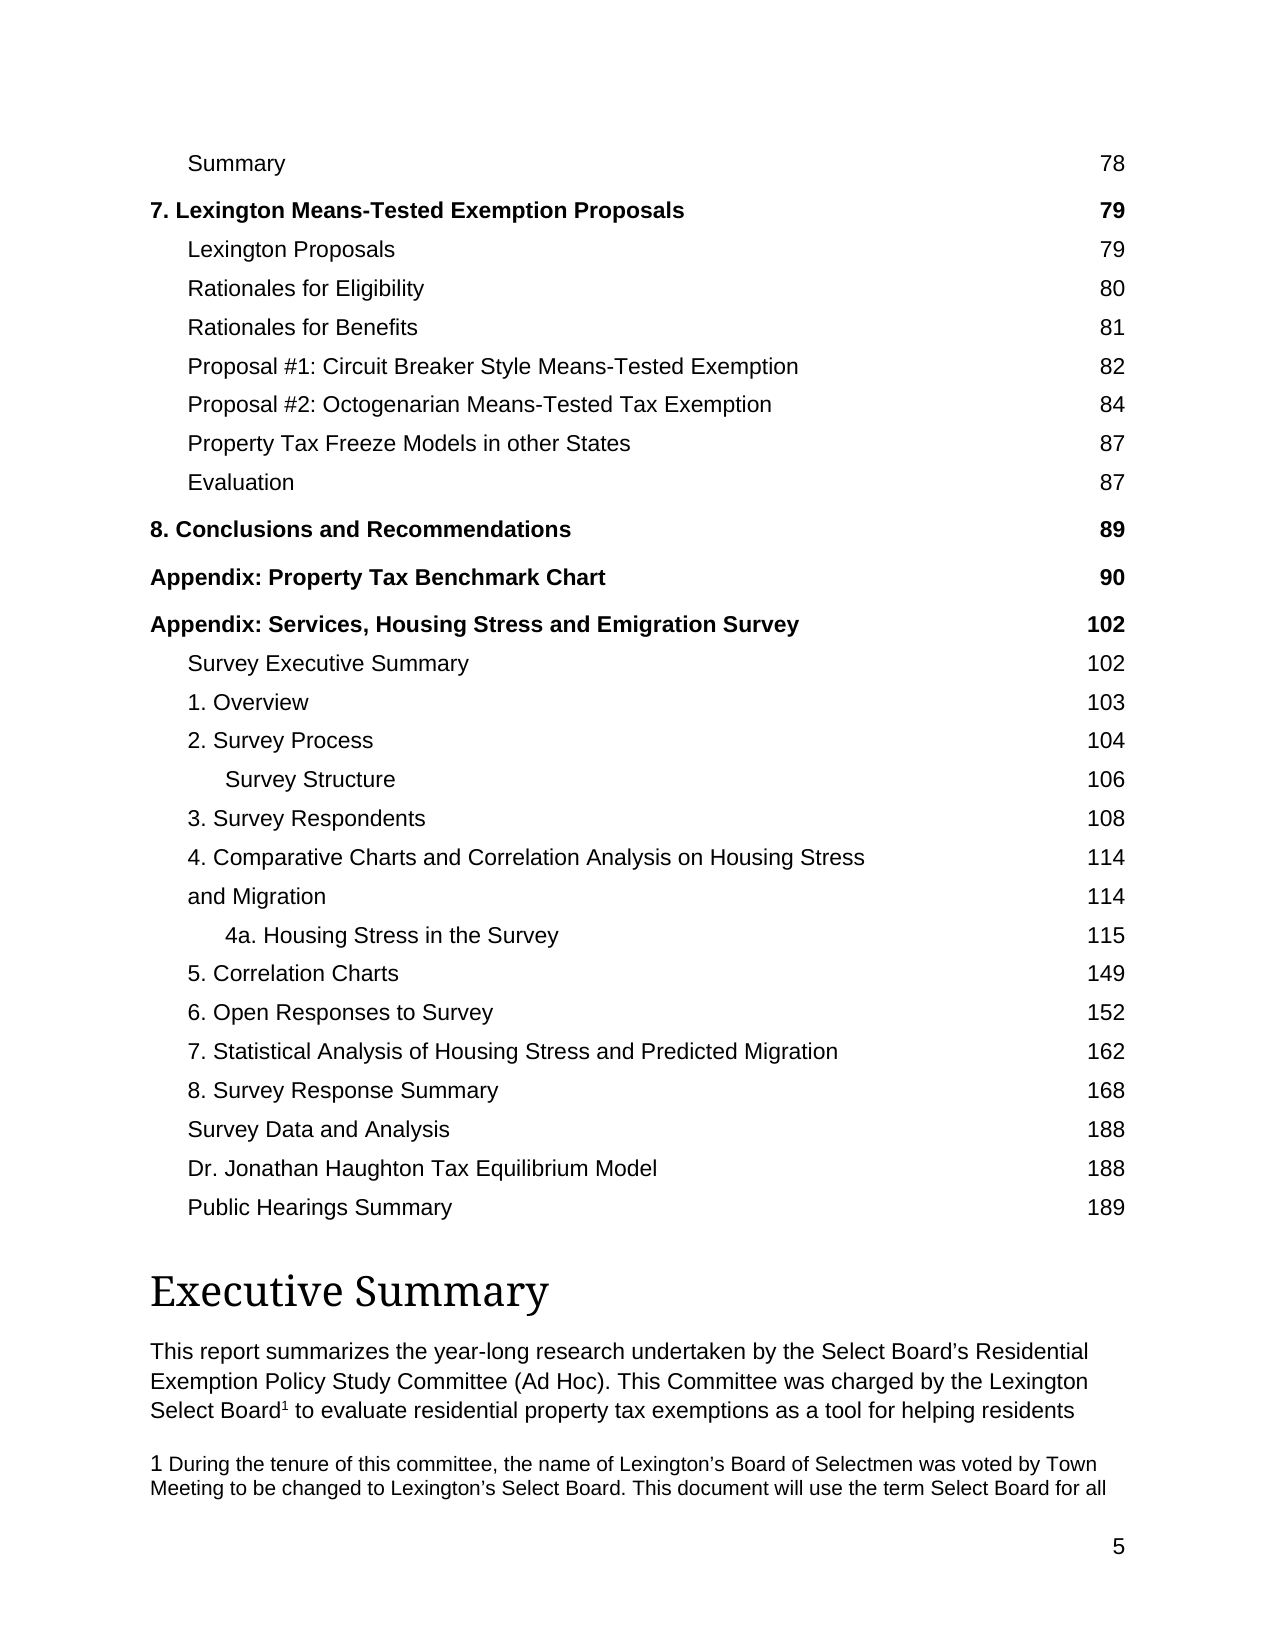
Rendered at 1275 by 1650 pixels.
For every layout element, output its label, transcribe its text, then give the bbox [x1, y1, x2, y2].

subtitle Executive Summary [150, 1262, 1125, 1318]
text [150, 1338, 1125, 1424]
